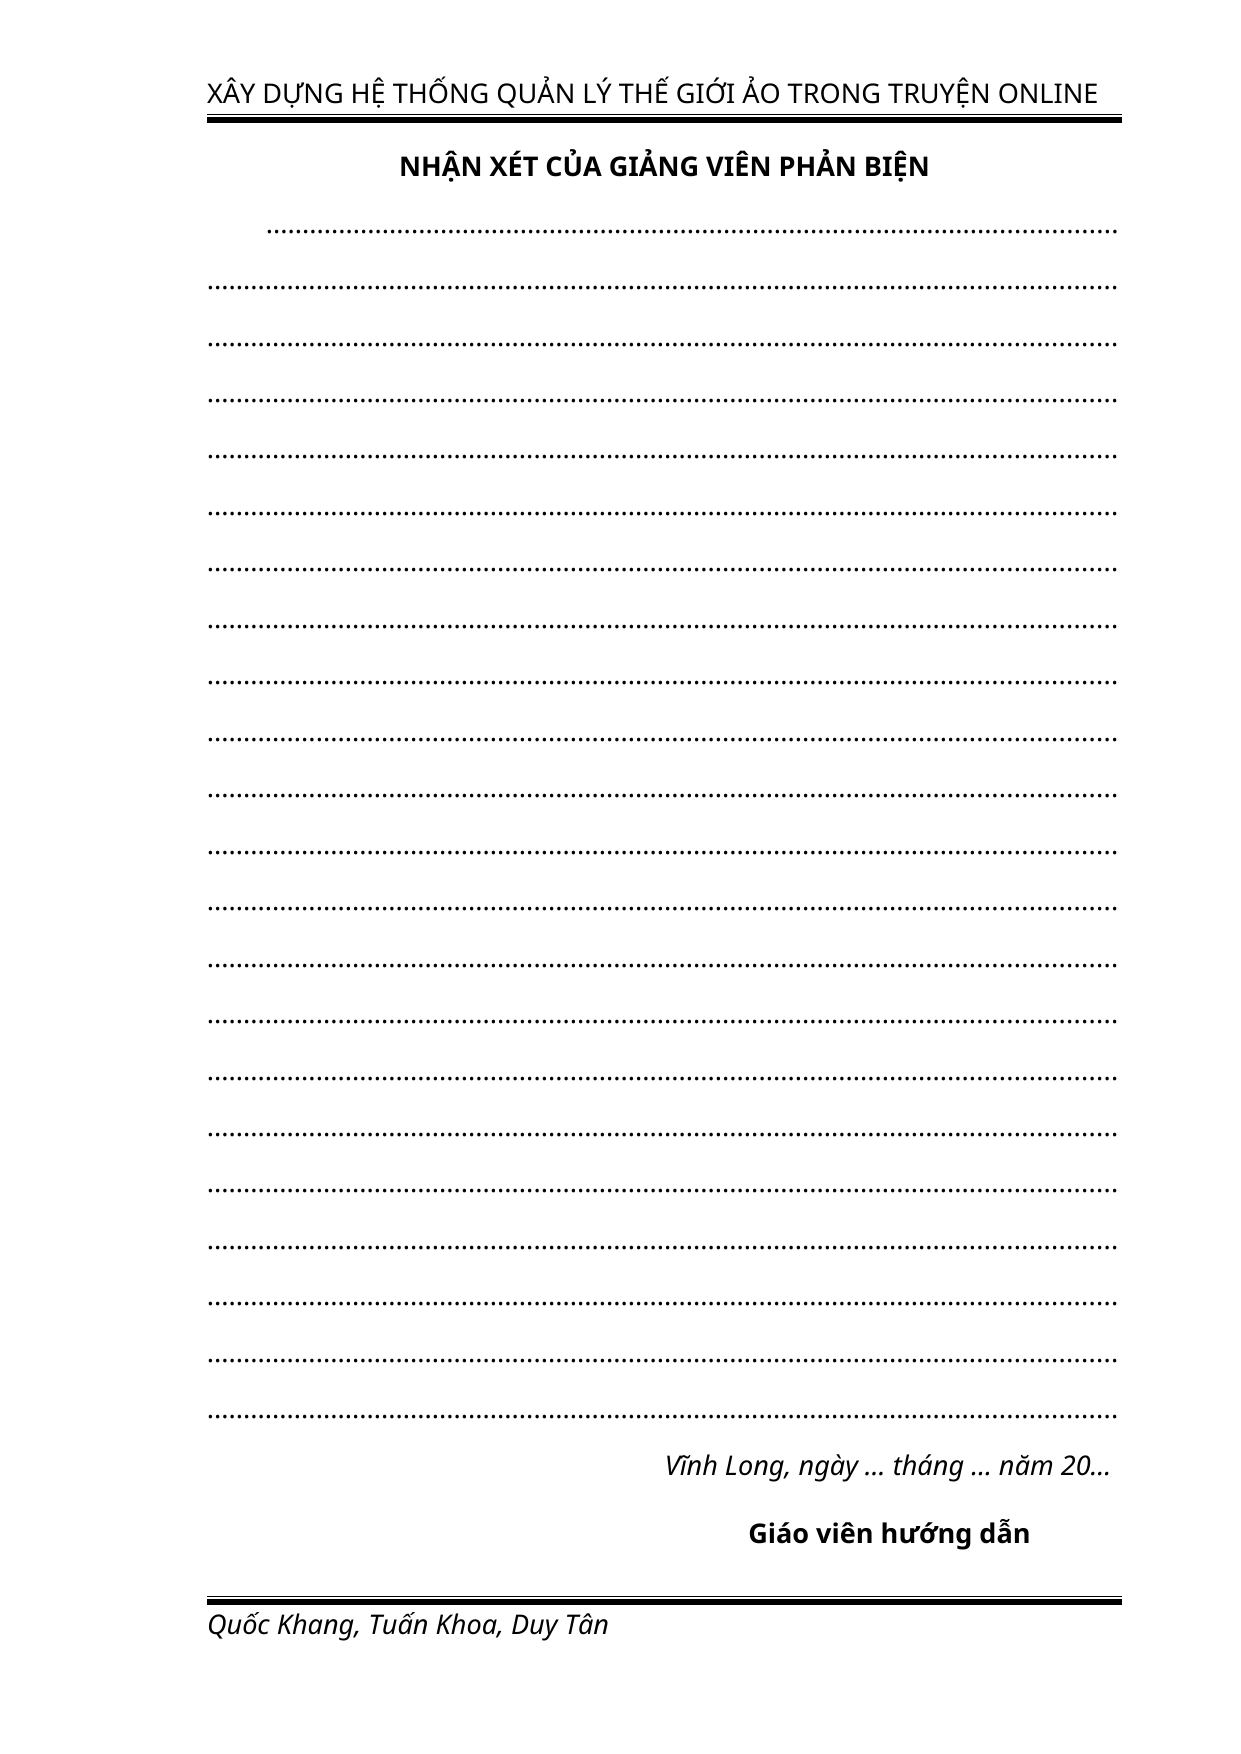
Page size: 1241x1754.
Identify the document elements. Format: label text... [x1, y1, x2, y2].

text Vĩnh Long, ngày … tháng … năm 20… [582, 1446, 1122, 1483]
text NHẬN XÉT CỦA GIẢNG VIÊN PHẢN BIỆN [207, 148, 1122, 184]
text Giáo viên hướng dẫn [582, 1514, 1122, 1551]
